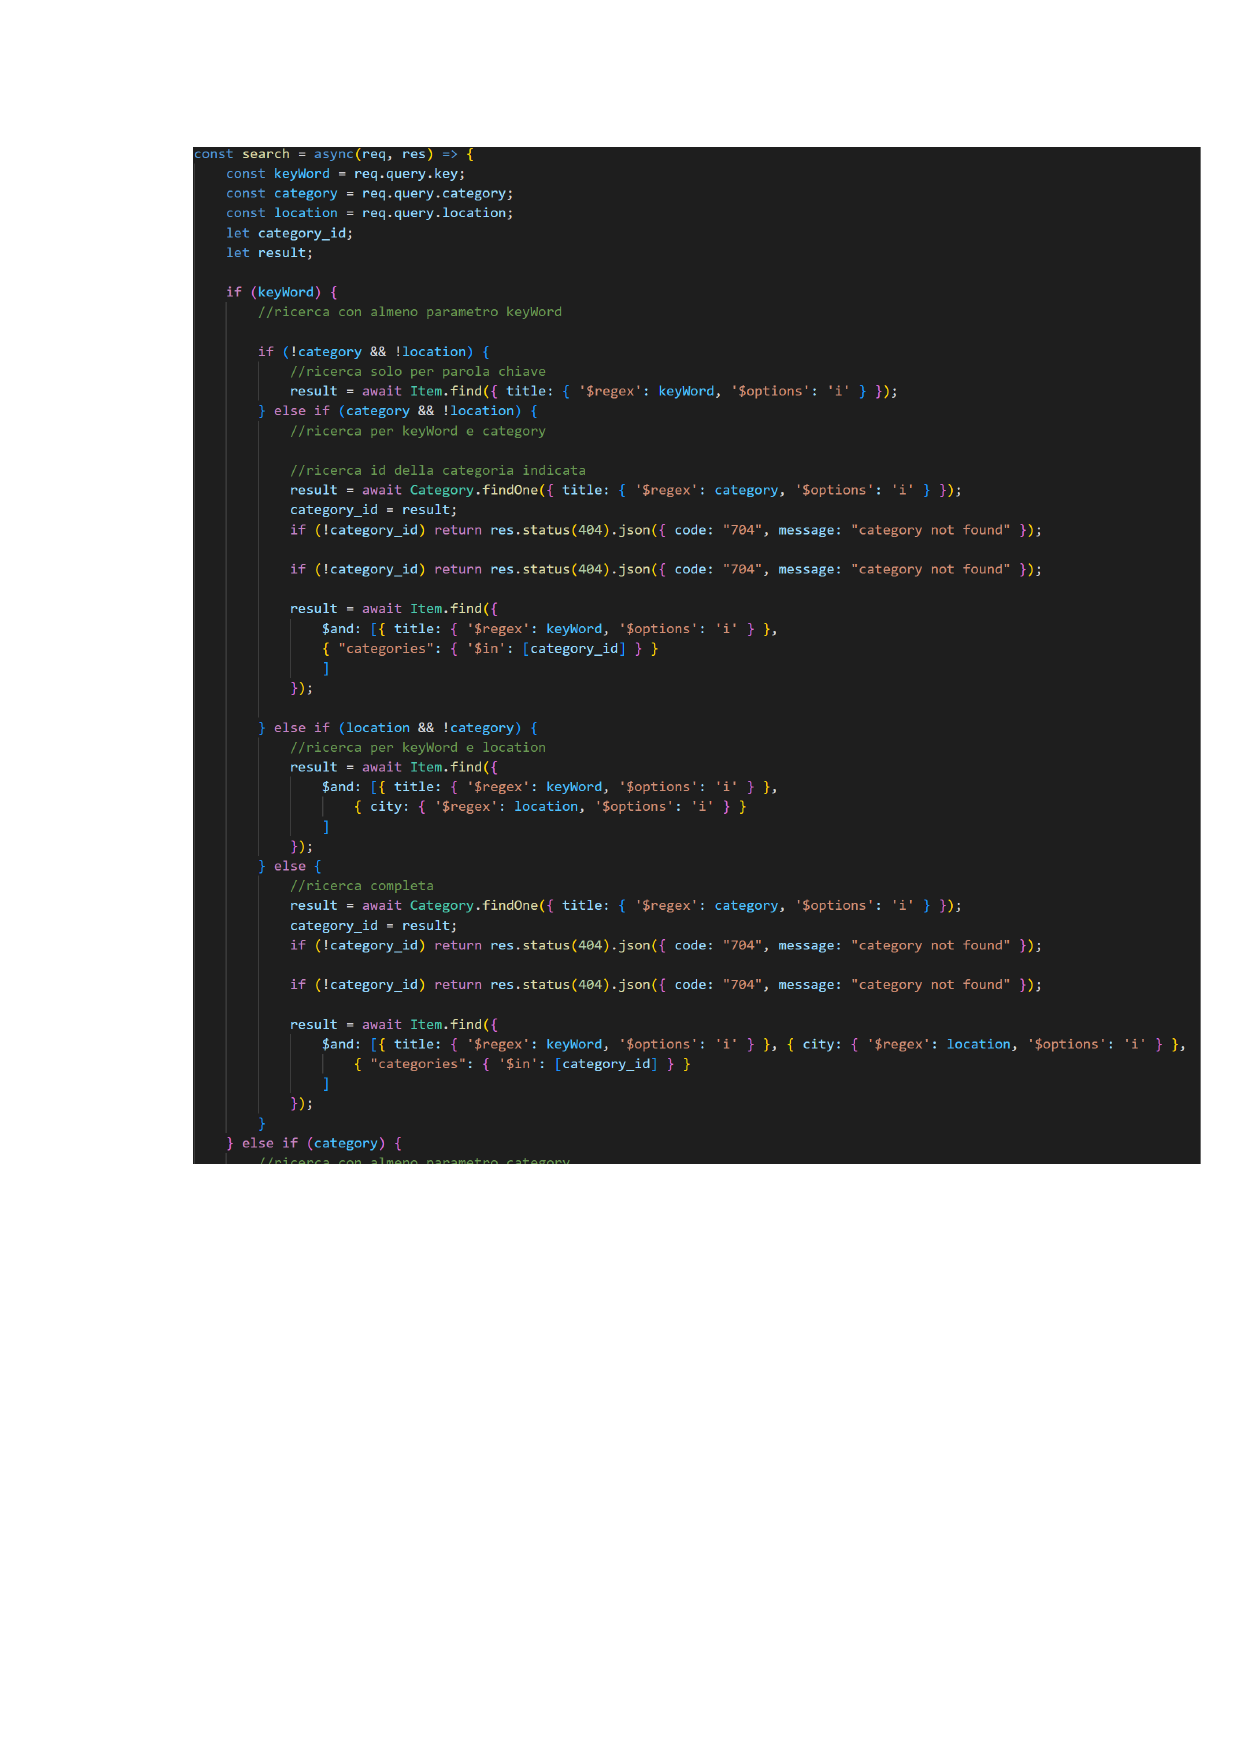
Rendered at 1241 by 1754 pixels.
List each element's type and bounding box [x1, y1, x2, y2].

picture [193, 147, 1201, 1164]
